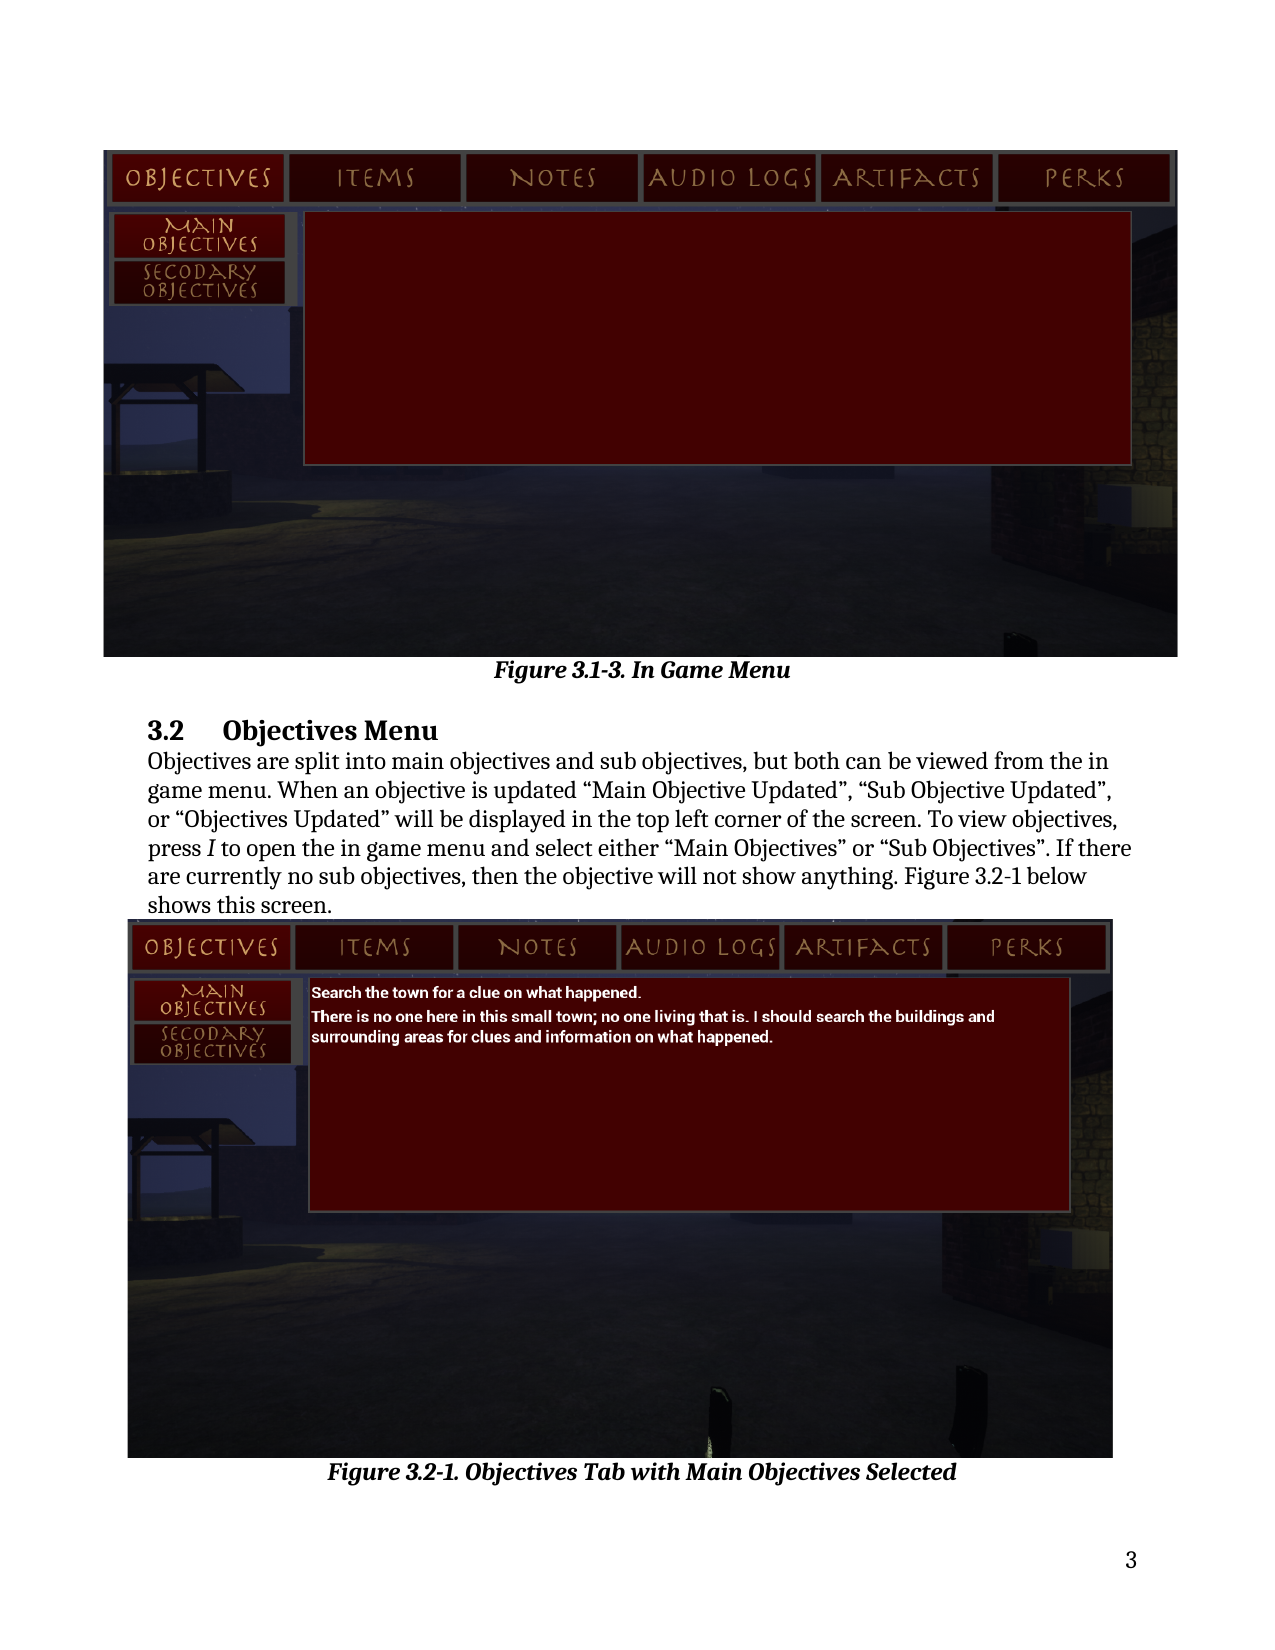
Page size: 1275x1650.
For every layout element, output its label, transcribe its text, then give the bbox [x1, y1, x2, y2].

text 3.2 Objectives Menu [148, 714, 1137, 747]
picture [103, 150, 1178, 657]
text Figure 3.1-3. In Game Menu [148, 657, 1137, 685]
picture [127, 919, 1113, 1458]
text Figure 3.2-1. Objectives Tab with Main Objectives Selected [148, 1457, 1137, 1486]
text Objectives are split into main objectives and sub objectives, but both can be viewed from the in game menu. When an objective is updated “Main Objective Updated”, “Sub Objective Updated”, or “Objectives Updated” will be displayed in the top left corner of the screen. To view objectives, press I to open the in game menu and select either “Main Objectives” or “Sub Objectives”. If there are currently no sub objectives, then the objective will not show anything. Figure 3.2-1 below shows this screen. [148, 747, 1137, 920]
